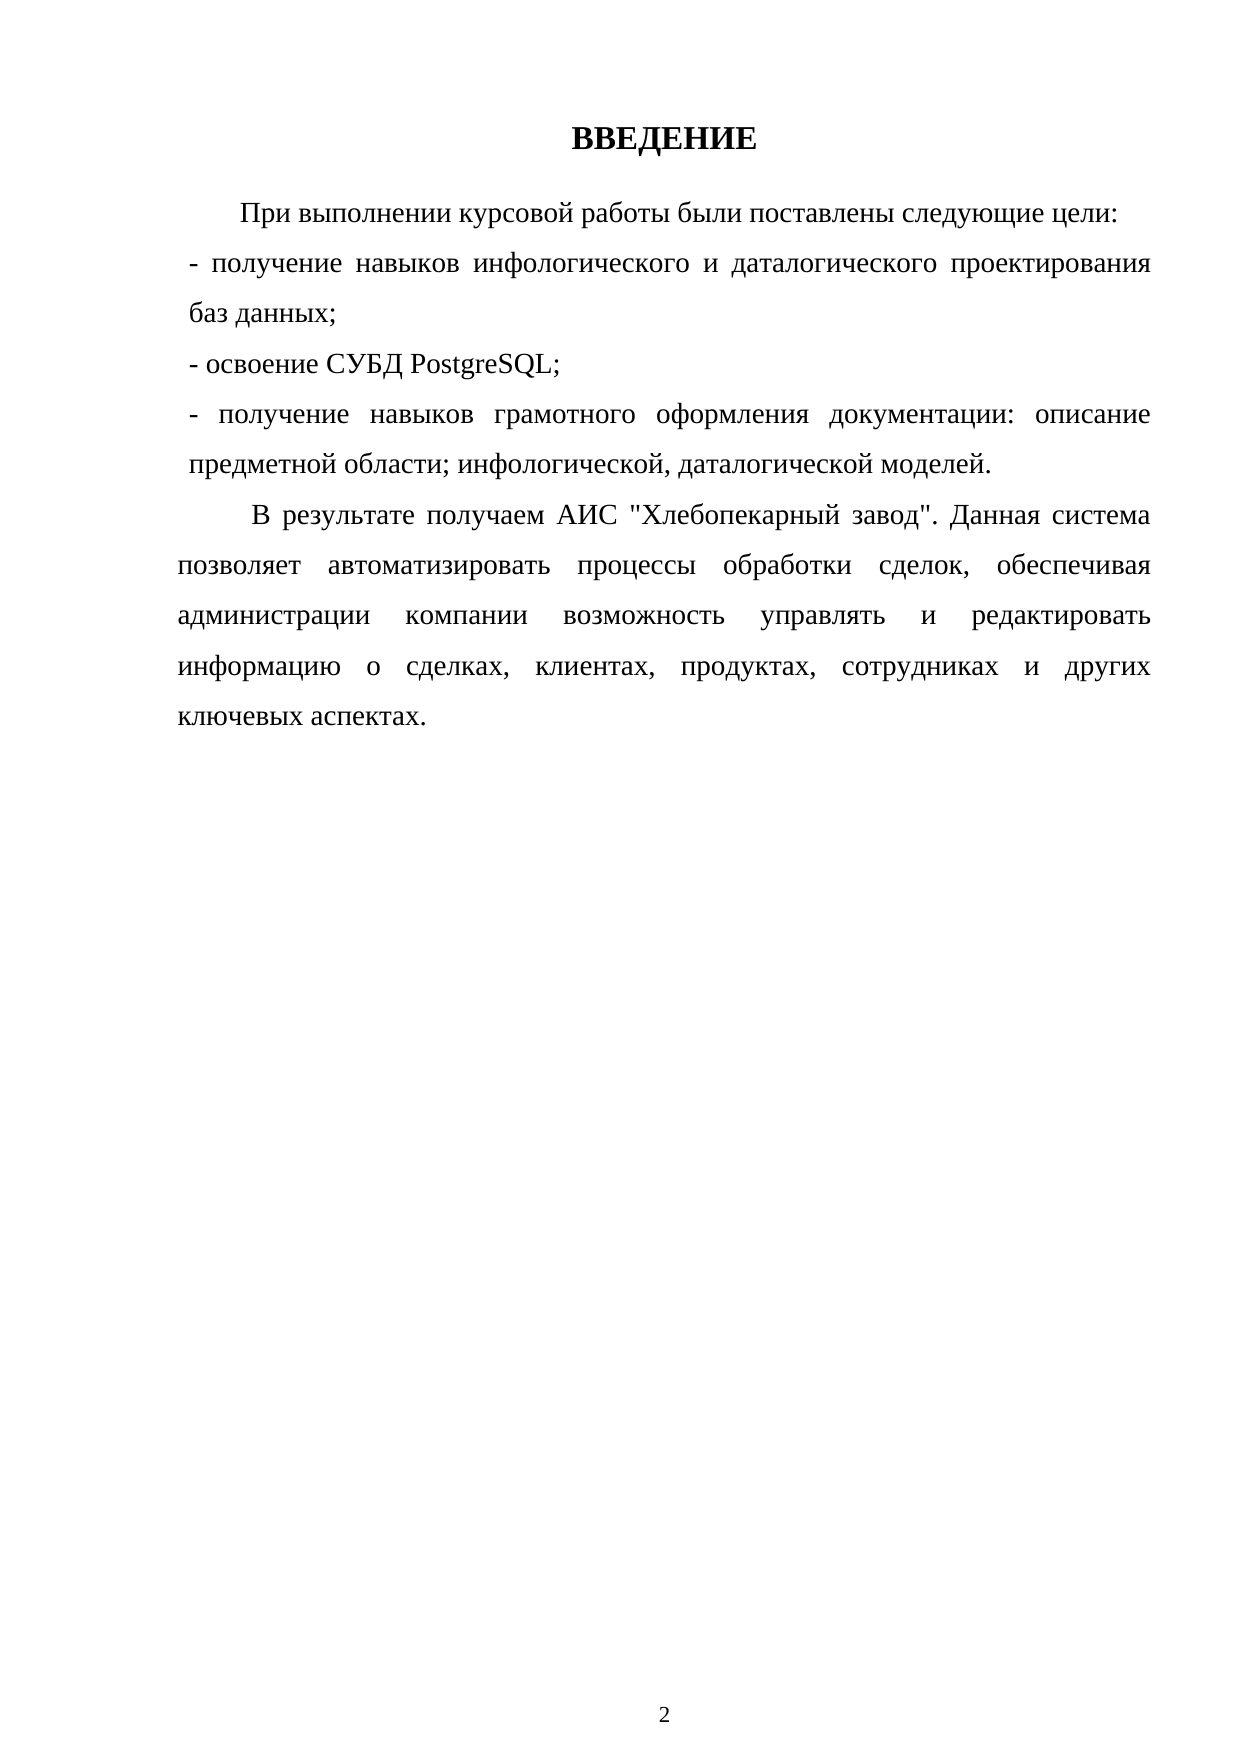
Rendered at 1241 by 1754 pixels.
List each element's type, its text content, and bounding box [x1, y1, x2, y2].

text В результате получаем АИС "Хлебопекарный завод". Данная система позволяет автоматизировать процессы обработки сделок, обеспечивая администрации компании возможность управлять и редактировать информацию о сделках, клиентах, продуктах, сотрудниках и других ключевых аспектах. [177, 497, 1152, 732]
text - получение навыков грамотного оформления документации: описание предметной области; инфологической, даталогической моделей. [189, 396, 1152, 480]
text При выполнении курсовой работы были поставлены следующие цели: [177, 195, 1152, 228]
text ВВЕДЕНИЕ [177, 118, 1152, 157]
text - освоение СУБД PostgreSQL; [189, 346, 1152, 379]
text - получение навыков инфологического и даталогического проектирования баз данных; [189, 245, 1152, 329]
